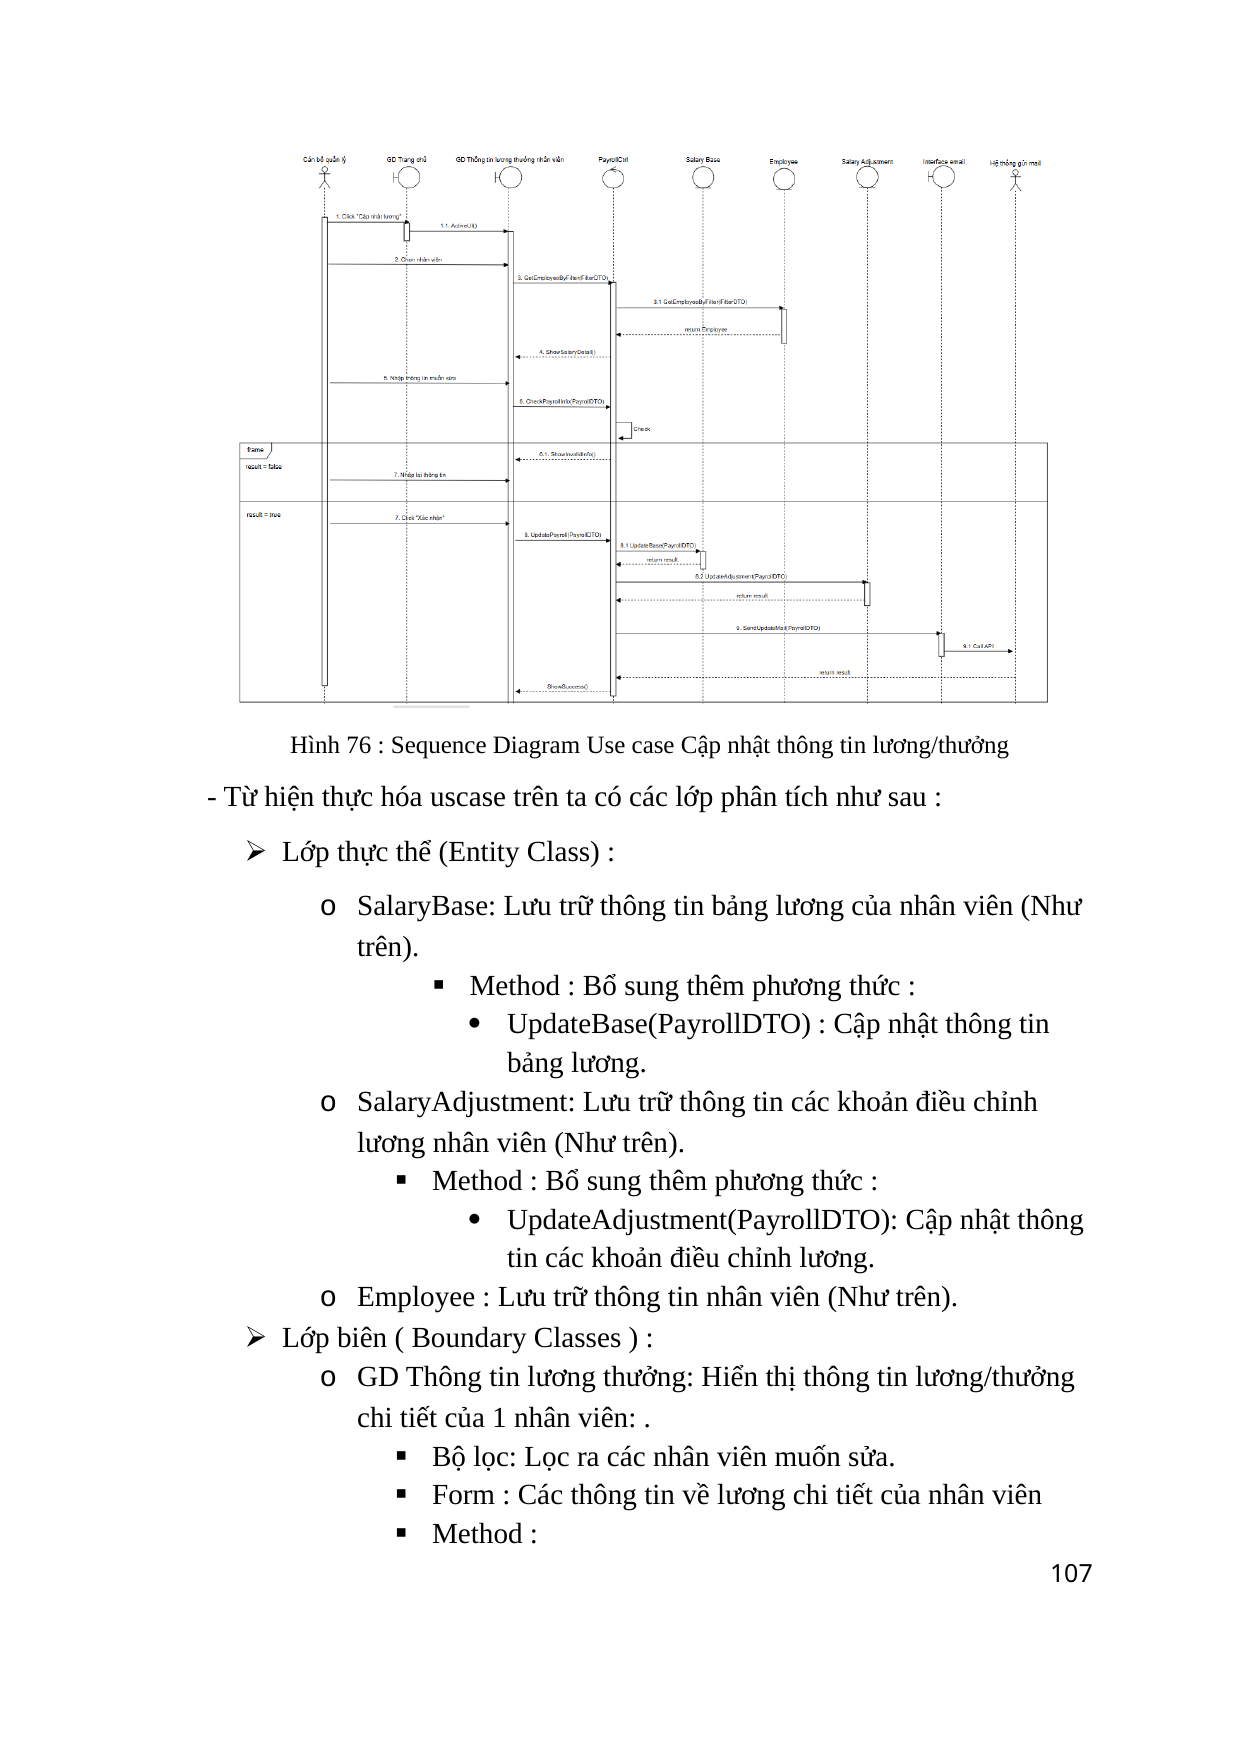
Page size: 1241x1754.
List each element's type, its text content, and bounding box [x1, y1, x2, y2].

list GD Thông tin lương thưởng: Hiển thị thông tin lương/thưởng chi tiết của 1 nhân viên: . [319, 1359, 1092, 1434]
list Employee : Lưu trữ thông tin nhân viên (Như trên). [319, 1279, 1092, 1315]
list UpdateBase(PayrollDTO) : Cập nhật thông tin bảng lương. [469, 1006, 1092, 1079]
list Method : Bổ sung thêm phương thức : [432, 968, 1092, 1001]
list Bộ lọc: Lọc ra các nhân viên muốn sửa. [394, 1439, 1092, 1472]
picture [206, 156, 1063, 708]
list SalaryBase: Lưu trữ thông tin bảng lương của nhân viên (Như trên). [319, 888, 1092, 963]
text - Từ hiện thực hóa uscase trên ta có các lớp phân tích như sau : [207, 779, 1092, 813]
list Lớp thực thể (Entity Class) : [244, 834, 1092, 867]
list SalaryAdjustment: Lưu trữ thông tin các khoản điều chỉnh lương nhân viên (Như trên). [319, 1084, 1092, 1158]
list Method : [394, 1516, 1092, 1549]
list Lớp biên ( Boundary Classes ) : [244, 1320, 1092, 1354]
text Hình 76 : Sequence Diagram Use case Cập nhật thông tin lương/thưởng [207, 730, 1092, 758]
list Form : Các thông tin về lương chi tiết của nhân viên [394, 1477, 1092, 1511]
list UpdateAdjustment(PayrollDTO): Cập nhật thông tin các khoản điều chỉnh lương. [469, 1202, 1092, 1274]
list Method : Bổ sung thêm phương thức : [394, 1163, 1092, 1197]
